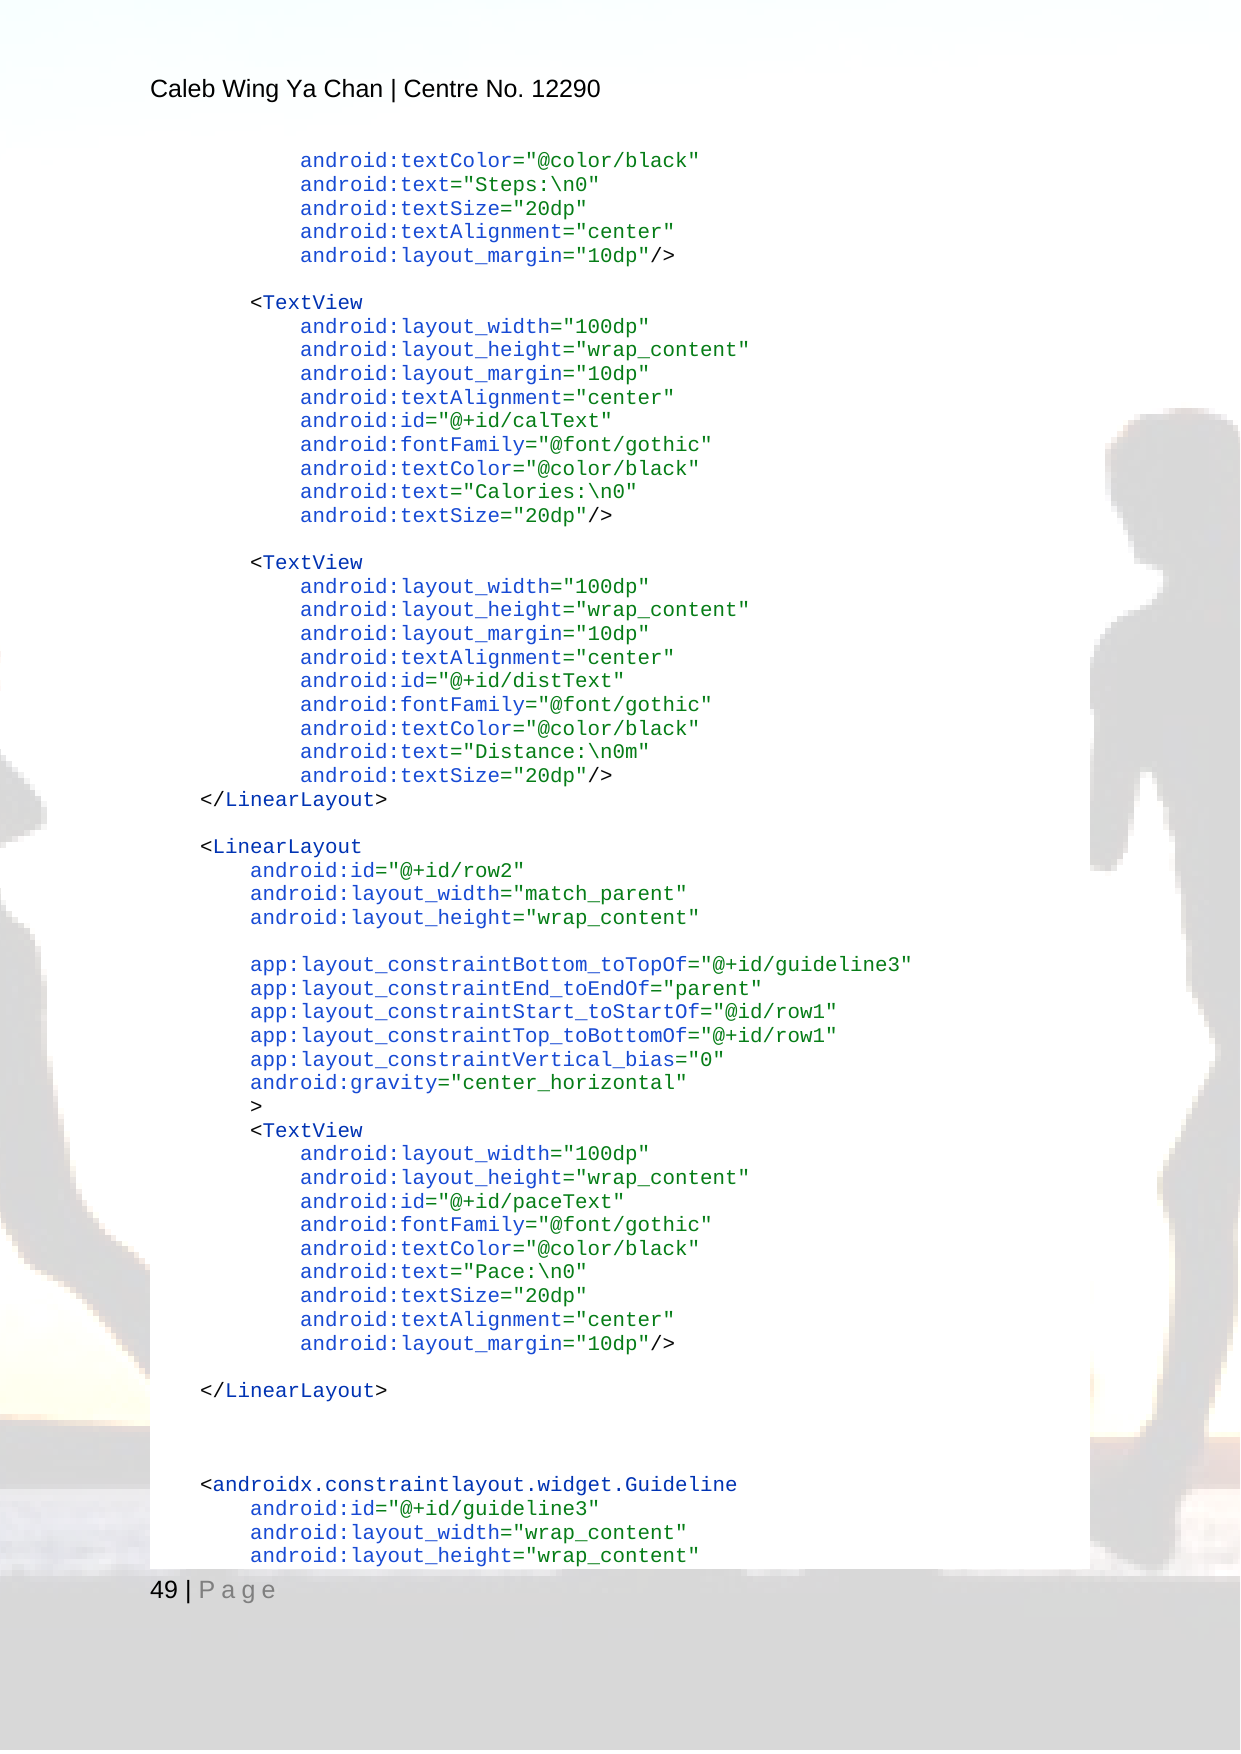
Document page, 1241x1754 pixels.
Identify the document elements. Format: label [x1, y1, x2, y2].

text [150, 150, 1090, 1569]
